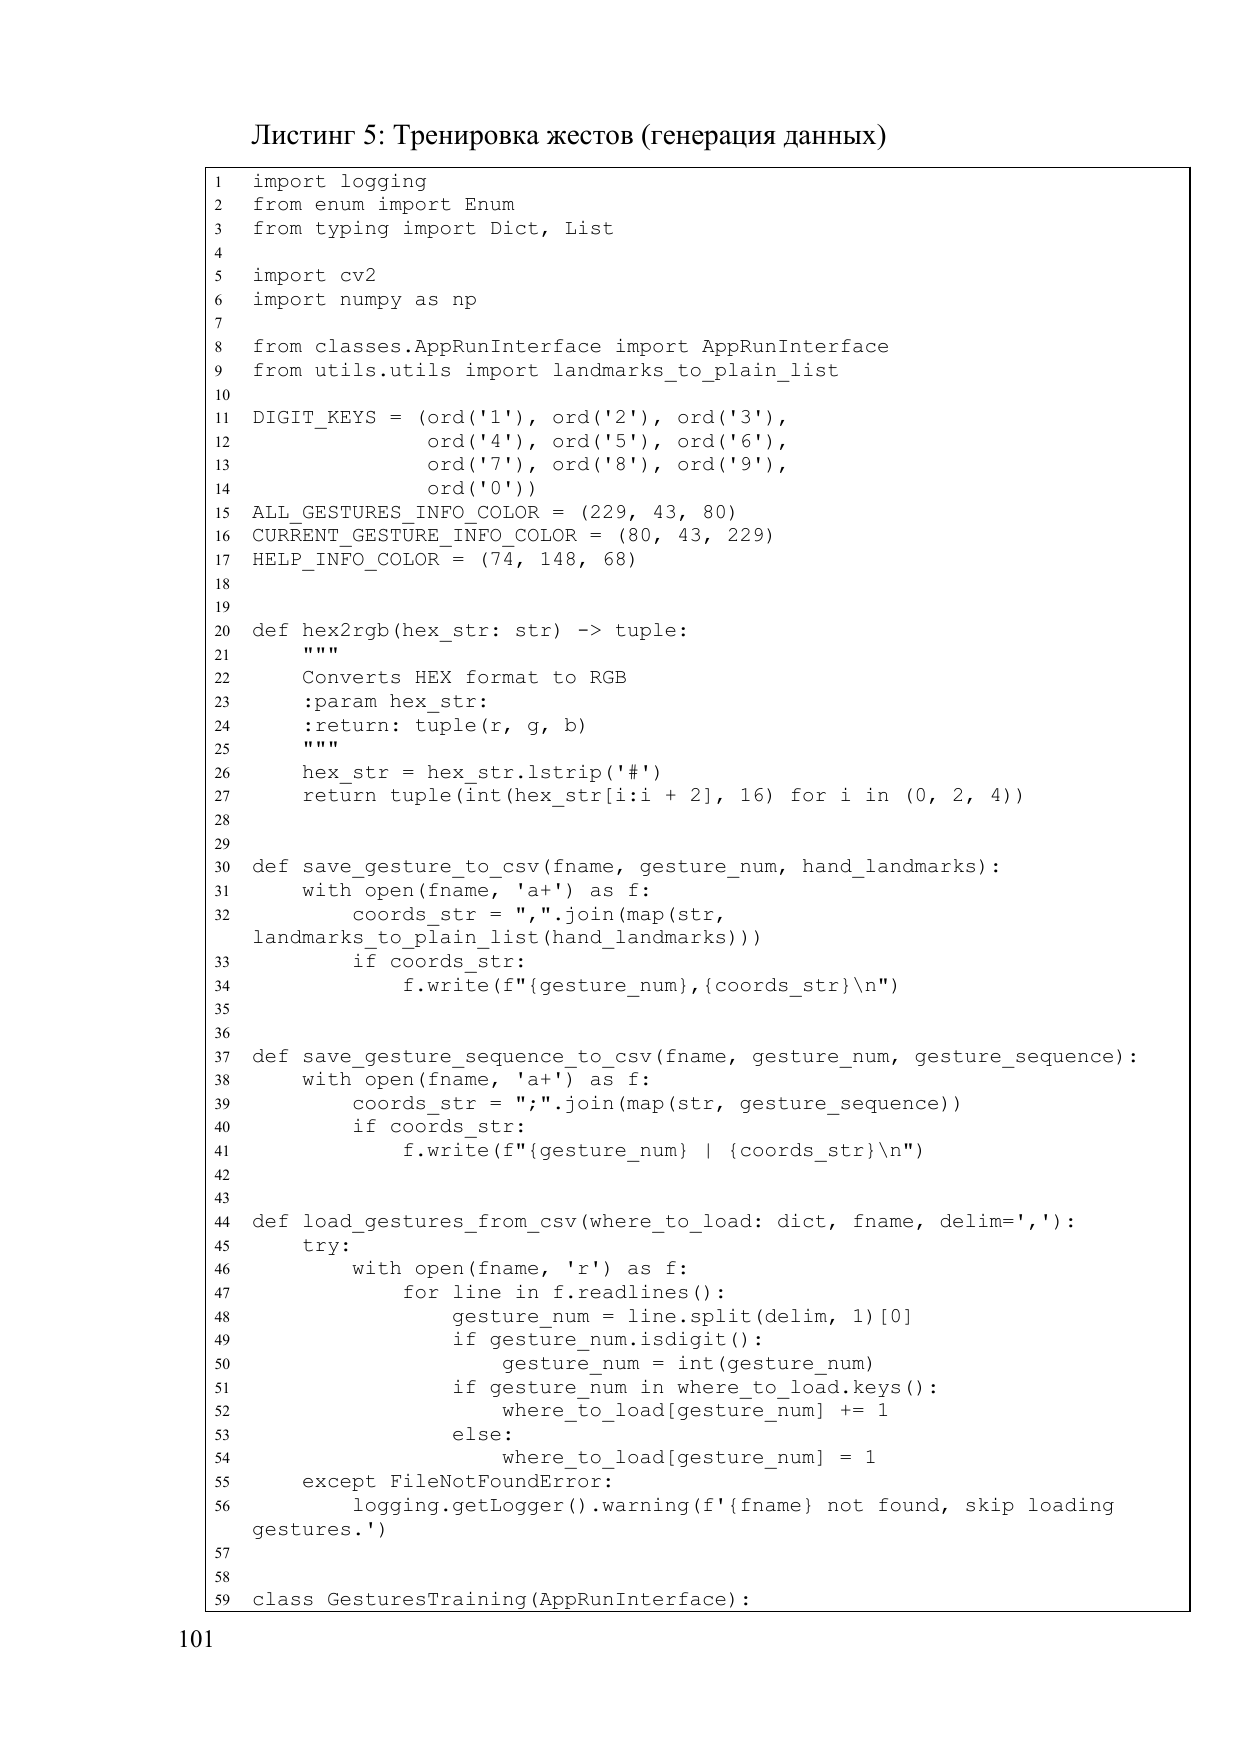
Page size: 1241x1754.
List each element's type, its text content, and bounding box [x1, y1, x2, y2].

text coords_str = ",".join(map(str, landmarks_to_plain_list(hand_landmarks))) [206, 899, 1189, 947]
text if gesture_num in where_to_load.keys(): [206, 1372, 1189, 1396]
text except FileNotFoundError: [206, 1467, 1189, 1491]
text try: [206, 1231, 1189, 1254]
text ALL_GESTURES_INFO_COLOR = (229, 43, 80) [206, 498, 1189, 521]
text if gesture_num.isdigit(): [206, 1325, 1189, 1349]
text """ [206, 639, 1189, 663]
text if coords_str: [206, 947, 1189, 971]
text with open(fname, 'a+') as f: [206, 876, 1189, 899]
text import cv2 [206, 261, 1189, 285]
text from enum import Enum [206, 190, 1189, 214]
text return tuple(int(hex_str[i:i + 2], 16) for i in (0, 2, 4)) [206, 781, 1189, 808]
text Converts HEX format to RGB [206, 663, 1189, 687]
text for line in f.readlines(): [206, 1278, 1189, 1302]
text ord('7'), ord('8'), ord('9'), [206, 450, 1189, 474]
text def hex2rgb(hex_str: str) -> tuple: [206, 616, 1189, 639]
text with open(fname, 'a+') as f: [206, 1065, 1189, 1089]
list import logging [206, 168, 1189, 190]
text ord('4'), ord('5'), ord('6'), [206, 427, 1189, 450]
text with open(fname, 'r') as f: [206, 1254, 1189, 1278]
text if coords_str: [206, 1112, 1189, 1136]
text gesture_num = line.split(delim, 1)[0] [206, 1302, 1189, 1325]
text HELP_INFO_COLOR = (74, 148, 68) [206, 545, 1189, 572]
text :return: tuple(r, g, b) [206, 710, 1189, 734]
text from typing import Dict, List [206, 214, 1189, 241]
text hex_str = hex_str.lstrip('#') [206, 758, 1189, 781]
text from utils.utils import landmarks_to_plain_list [206, 356, 1189, 382]
text where_to_load[gesture_num] = 1 [206, 1443, 1189, 1467]
text coords_str = ";".join(map(str, gesture_sequence)) [206, 1089, 1189, 1112]
text Листинг 5: Тренировка жестов (генерация данных) [177, 118, 1181, 150]
text DIGIT_KEYS = (ord('1'), ord('2'), ord('3'), [206, 403, 1189, 427]
text else: [206, 1420, 1189, 1443]
text CURRENT_GESTURE_INFO_COLOR = (80, 43, 229) [206, 521, 1189, 545]
text import numpy as np [206, 285, 1189, 312]
text logging.getLogger().warning(f'{fname} not found, skip loading gestures.') [206, 1491, 1189, 1541]
text f.write(f"{gesture_num} | {coords_str}\n") [206, 1136, 1189, 1163]
text :param hex_str: [206, 687, 1189, 710]
text def save_gesture_sequence_to_csv(fname, gesture_num, gesture_sequence): [206, 1041, 1189, 1065]
text def load_gestures_from_csv(where_to_load: dict, fname, delim=','): [206, 1207, 1189, 1231]
text ord('0')) [206, 474, 1189, 498]
text f.write(f"{gesture_num},{coords_str}\n") [206, 971, 1189, 997]
text def save_gesture_to_csv(fname, gesture_num, hand_landmarks): [206, 852, 1189, 876]
text where_to_load[gesture_num] += 1 [206, 1396, 1189, 1420]
text class GesturesTraining(AppRunInterface): [206, 1585, 1189, 1611]
text gesture_num = int(gesture_num) [206, 1349, 1189, 1372]
text """ [206, 734, 1189, 758]
text from classes.AppRunInterface import AppRunInterface [206, 332, 1189, 356]
